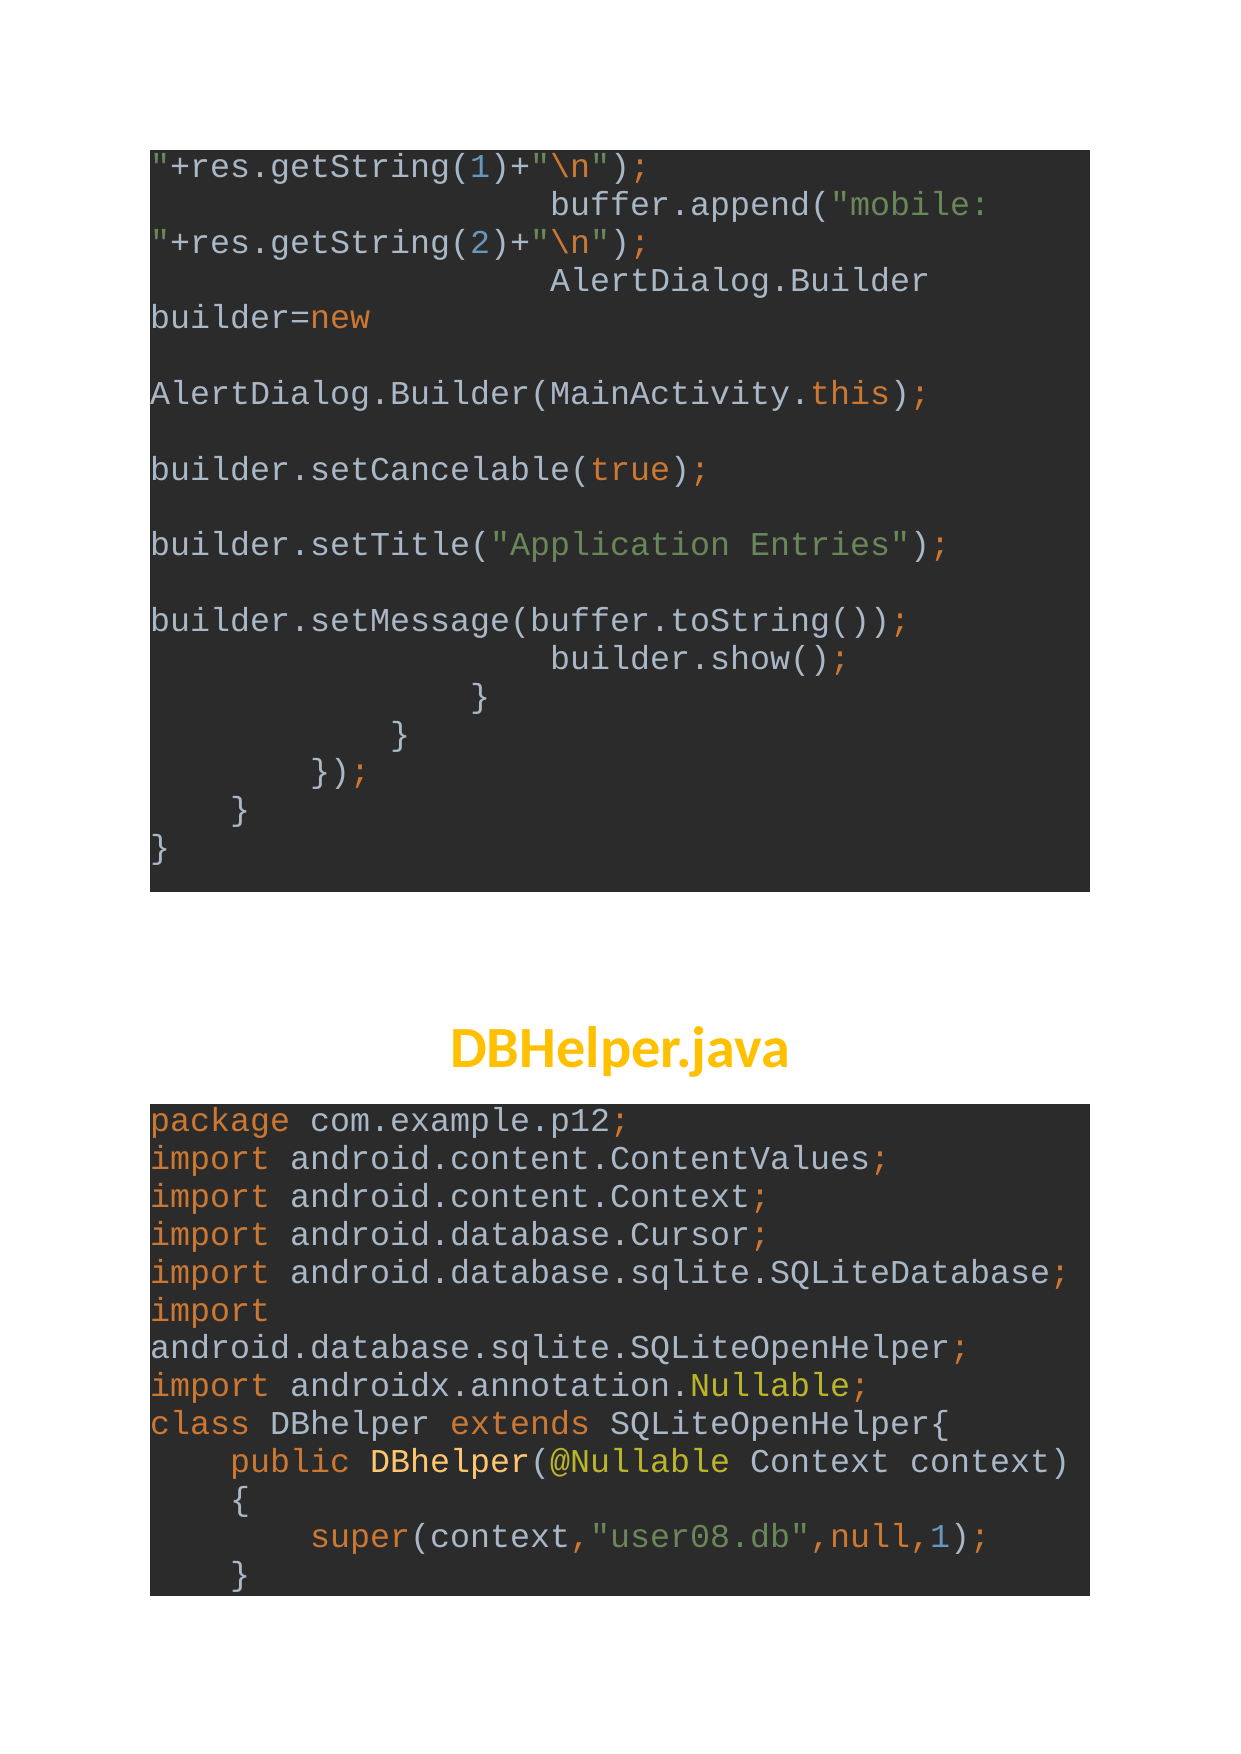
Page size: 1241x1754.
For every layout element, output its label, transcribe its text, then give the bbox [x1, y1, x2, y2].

text DBHelper.java [150, 1011, 1090, 1082]
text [150, 1104, 1090, 1596]
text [150, 150, 1090, 892]
